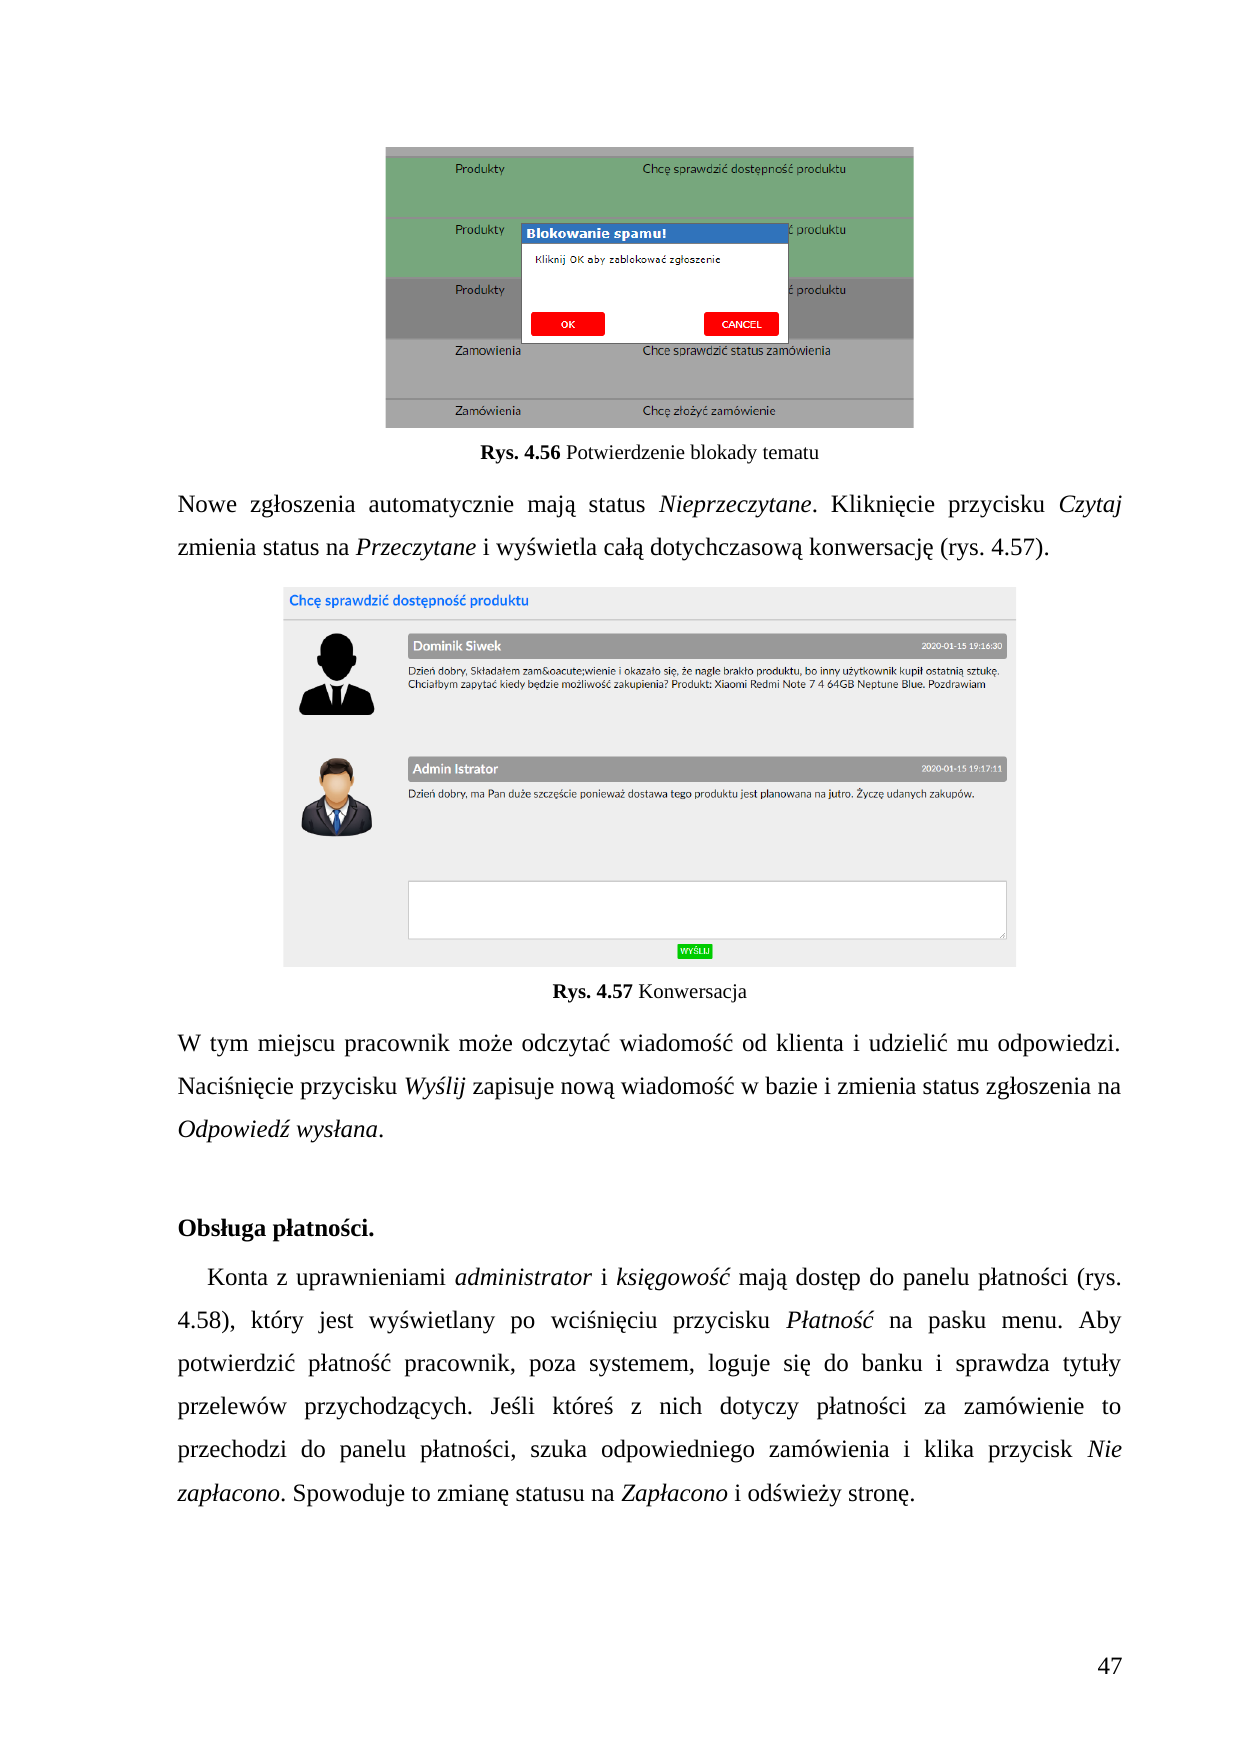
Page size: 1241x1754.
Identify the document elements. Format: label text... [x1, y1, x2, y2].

text Rys. 4.56 Potwierdzenie blokady tematu [177, 440, 1122, 464]
text Obsługa płatności. [177, 1213, 1122, 1241]
text W tym miejscu pracownik może odczytać wiadomość od klienta i udzielić mu odpowiedzi. Naciśnięcie przycisku Wyślij zapisuje nową wiadomość w bazie i zmienia status zgłoszenia na Odpowiedź wysłana. [177, 1028, 1122, 1143]
text Konta z uprawnieniami administrator i księgowość mają dostęp do panelu płatności (rys. 4.58), który jest wyświetlany po wciśnięciu przycisku Płatność na pasku menu. Aby potwierdzić płatność pracownik, poza systemem, loguje się do banku i sprawdza tytuły przelewów przychodzących. Jeśli któreś z nich dotyczy płatności za zamówienie to przechodzi do panelu płatności, szuka odpowiedniego zamówienia i klika przycisk Nie zapłacono. Spowoduje to zmianę statusu na Zapłacono i odświeży stronę. [177, 1262, 1122, 1506]
text Rys. 4.57 Konwersacja [177, 979, 1122, 1003]
picture [283, 587, 1017, 967]
picture [385, 147, 914, 428]
text Nowe zgłoszenia automatycznie mają status Nieprzeczytane. Kliknięcie przycisku Czytaj zmienia status na Przeczytane i wyświetla całą dotychczasową konwersację (rys. 4.57). [177, 489, 1122, 561]
